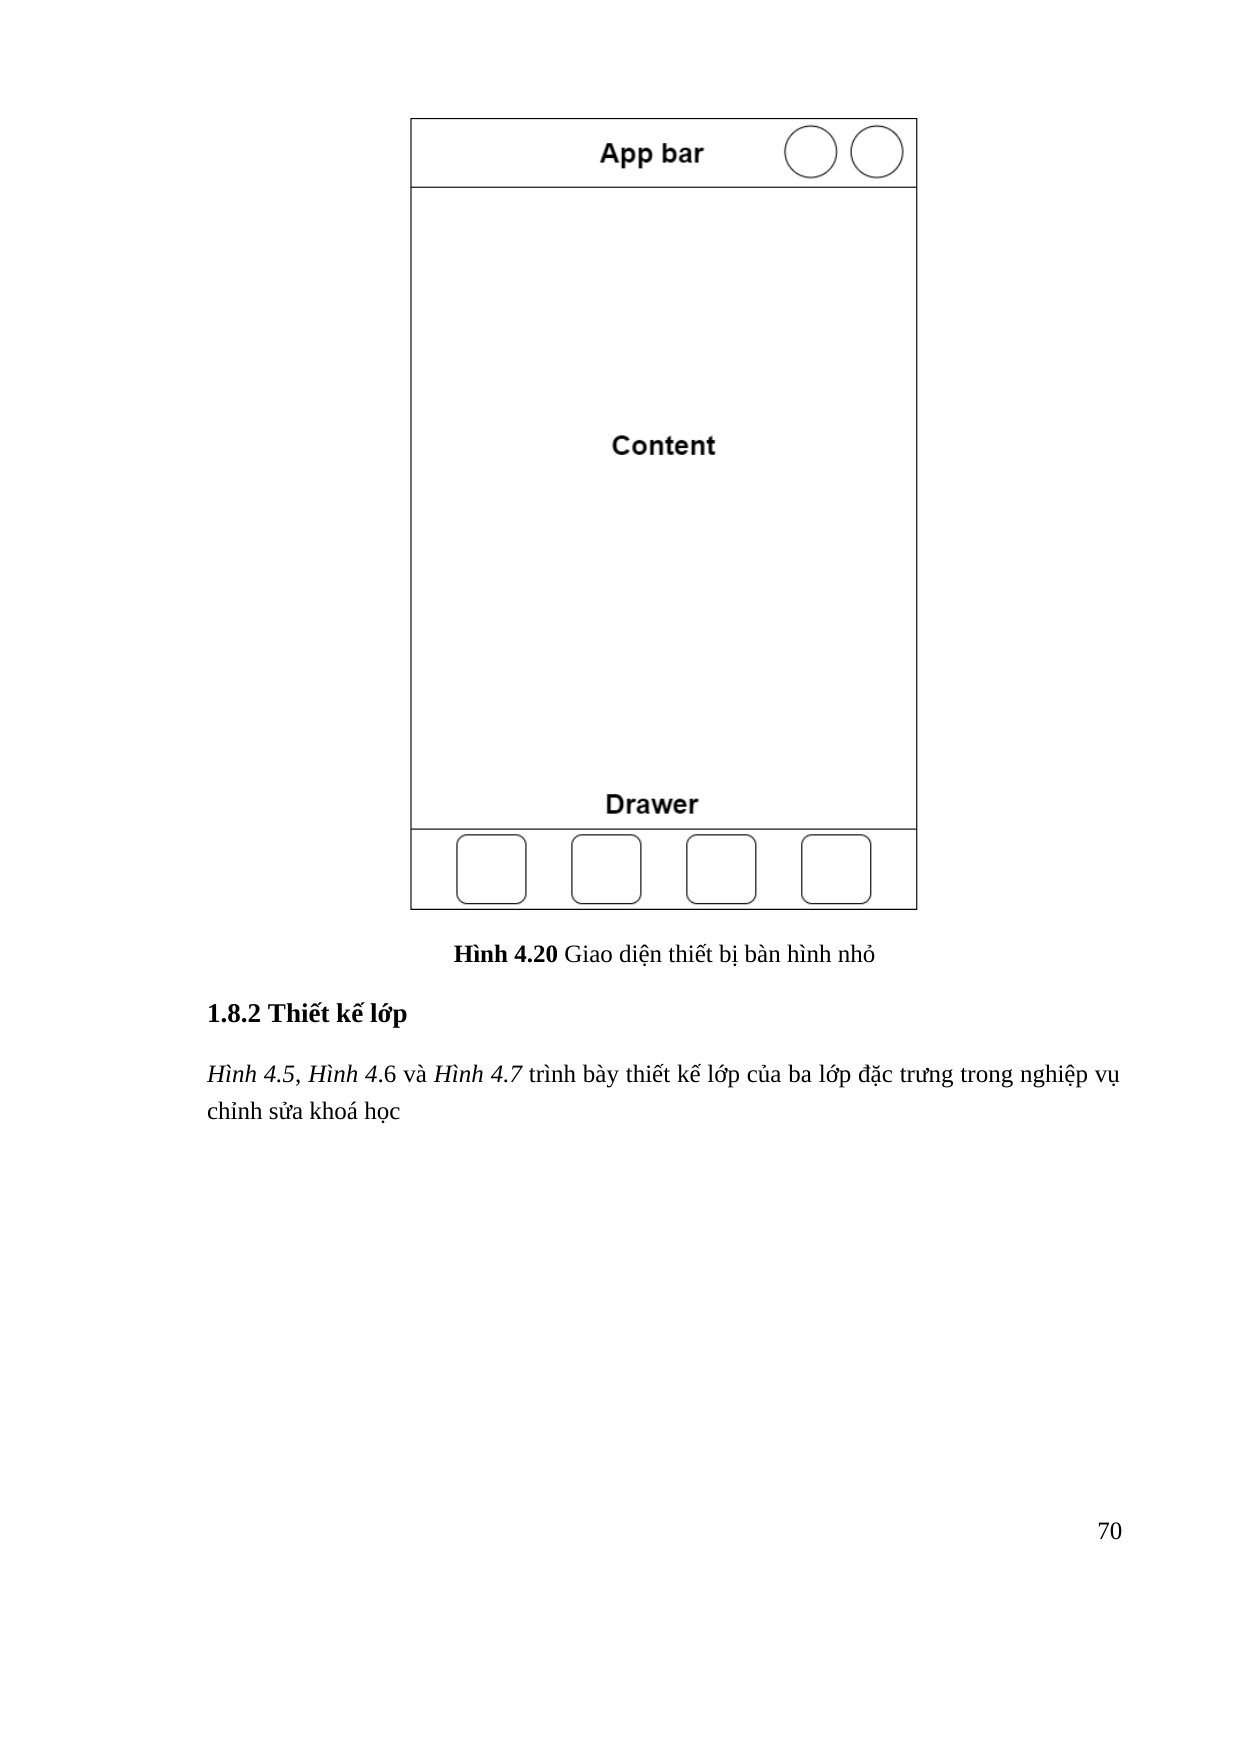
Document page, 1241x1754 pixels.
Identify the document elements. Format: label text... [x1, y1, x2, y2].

text Hình 4.5, Hình 4.6 và Hình 4.7 trình bày thiết kế lớp của ba lớp đặc trưng trong nghiệp vụ chỉnh sửa khoá học [207, 1059, 1122, 1125]
picture [399, 118, 930, 910]
subtitle Thiết kế lớp [207, 997, 1122, 1029]
